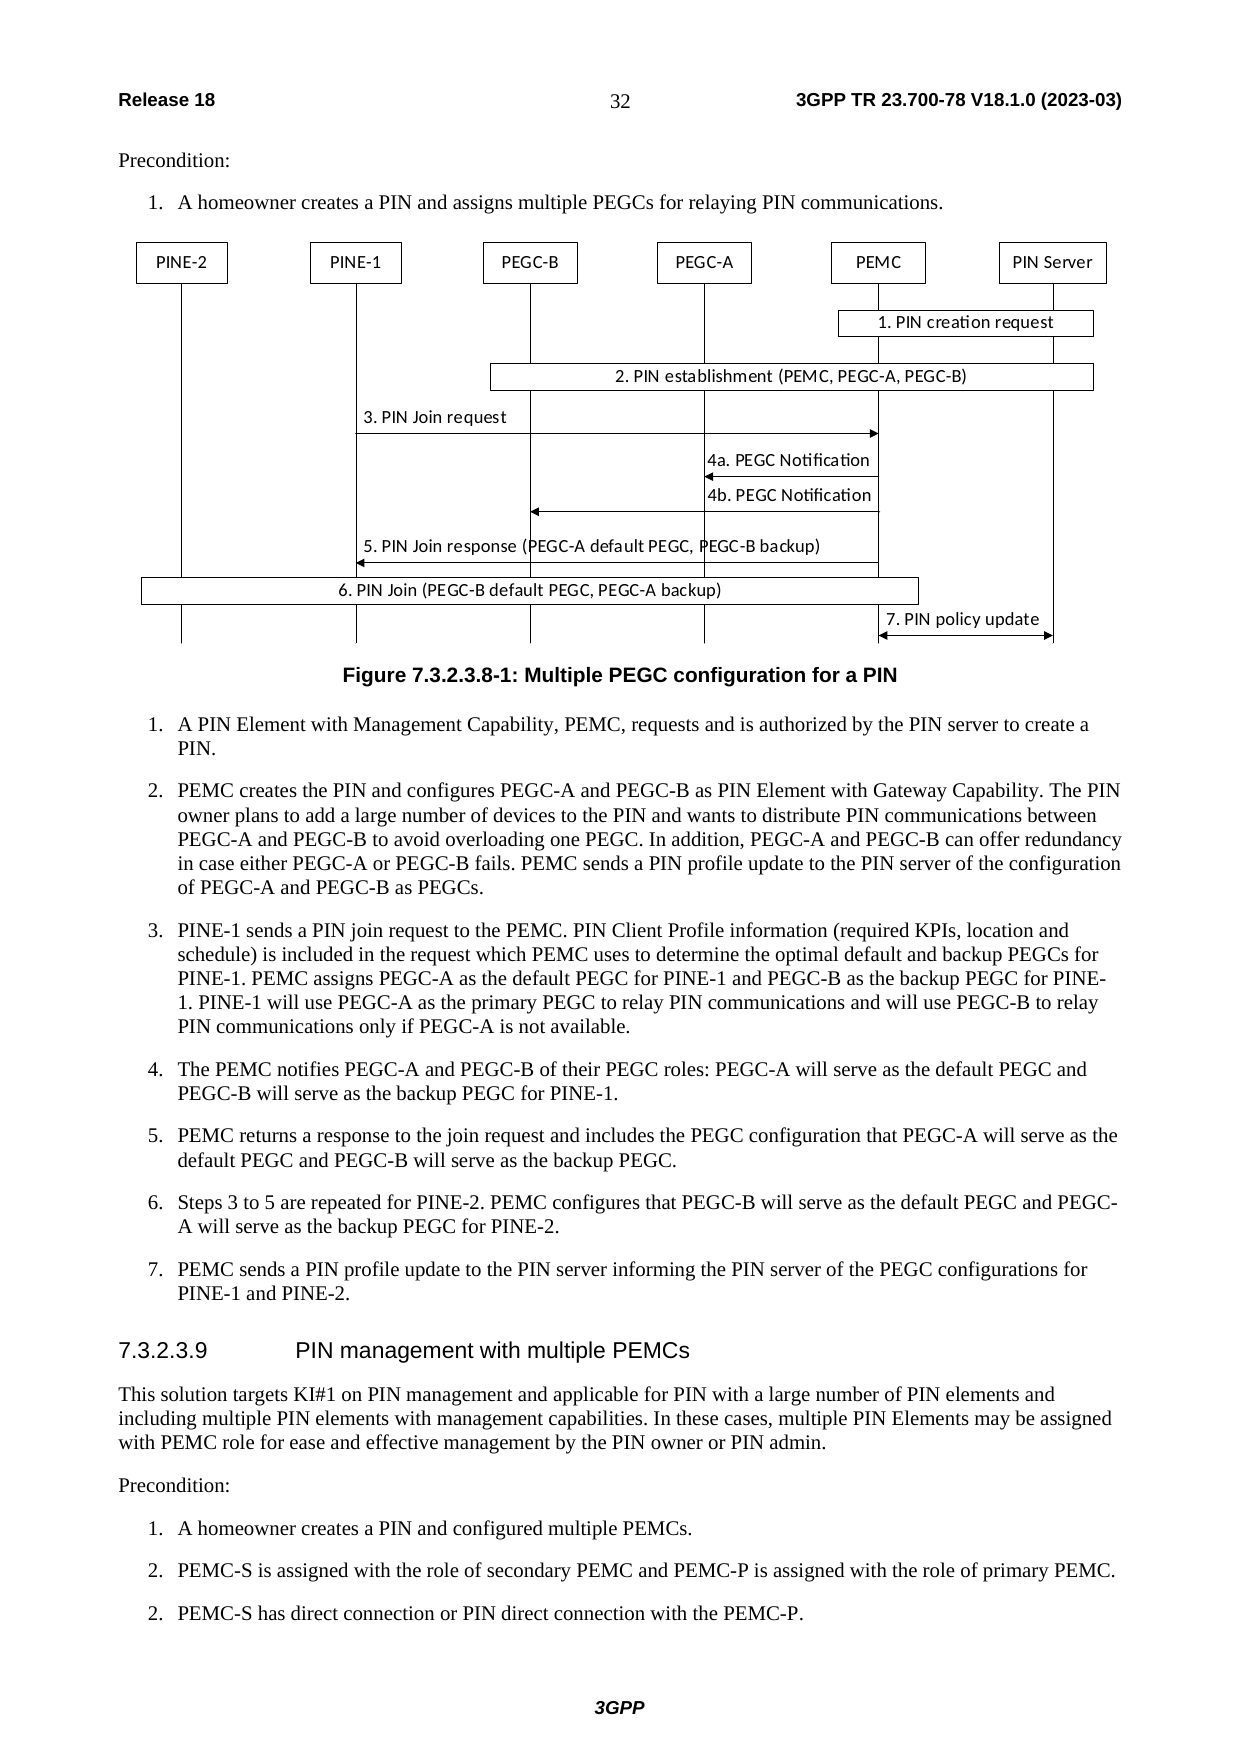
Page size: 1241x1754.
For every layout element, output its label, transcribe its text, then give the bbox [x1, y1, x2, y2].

text Precondition: [118, 147, 1122, 172]
text 7. PEMC sends a PIN profile update to the PIN server informing the PIN server of the PEGC configurations for PINE-1 and PINE-2. [148, 1257, 1122, 1305]
text 1. A PIN Element with Management Capability, PEMC, requests and is authorized by the PIN server to create a PIN. [148, 712, 1122, 760]
text 2. PEMC creates the PIN and configures PEGC-A and PEGC-B as PIN Element with Gateway Capability. The PIN owner plans to add a large number of devices to the PIN and wants to distribute PIN communications between PEGC-A and PEGC-B to avoid overloading one PEGC. In addition, PEGC-A and PEGC-B can offer redundancy in case either PEGC-A or PEGC-B fails. PEMC sends a PIN profile update to the PIN server of the configuration of PEGC-A and PEGC-B as PEGCs. [148, 778, 1122, 899]
text 5. PEMC returns a response to the join request and includes the PEGC configuration that PEGC-A will serve as the default PEGC and PEGC-B will serve as the backup PEGC. [148, 1123, 1122, 1172]
text 2. PEMC-S has direct connection or PIN direct connection with the PEMC-P. [148, 1601, 1122, 1625]
text 6. Steps 3 to 5 are repeated for PINE-2. PEMC configures that PEGC-B will serve as the default PEGC and PEGC-A will serve as the backup PEGC for PINE-2. [148, 1190, 1122, 1238]
text Figure 7.3.2.3.8-1: Multiple PEGC configuration for a PIN [118, 663, 1122, 687]
text 2. PEMC-S is assigned with the role of secondary PEMC and PEMC-P is assigned with the role of primary PEMC. [148, 1558, 1122, 1582]
subtitle 7.3.2.3.9 PIN management with multiple PEMCs [118, 1337, 1122, 1363]
text This solution targets KI#1 on PIN management and applicable for PIN with a large number of PIN elements and including multiple PIN elements with management capabilities. In these cases, multiple PIN Elements may be assigned with PEMC role for ease and effective management by the PIN owner or PIN admin. [118, 1382, 1122, 1454]
text 1. A homeowner creates a PIN and assigns multiple PEGCs for relaying PIN communications. [148, 190, 1122, 214]
text 1. A homeowner creates a PIN and configured multiple PEMCs. [148, 1515, 1122, 1539]
text 3. PINE-1 sends a PIN join request to the PEMC. PIN Client Profile information (required KPIs, location and schedule) is included in the request which PEMC uses to determine the optimal default and backup PEGCs for PINE-1. PEMC assigns PEGC-A as the default PEGC for PINE-1 and PEGC-B as the backup PEGC for PINE-1. PINE-1 will use PEGC-A as the primary PEGC to relay PIN communications and will use PEGC-B to relay PIN communications only if PEGC-A is not available. [148, 917, 1122, 1038]
text Precondition: [118, 1473, 1122, 1497]
text 4. The PEMC notifies PEGC-A and PEGC-B of their PEGC roles: PEGC-A will serve as the default PEGC and PEGC-B will serve as the backup PEGC for PINE-1. [148, 1057, 1122, 1105]
